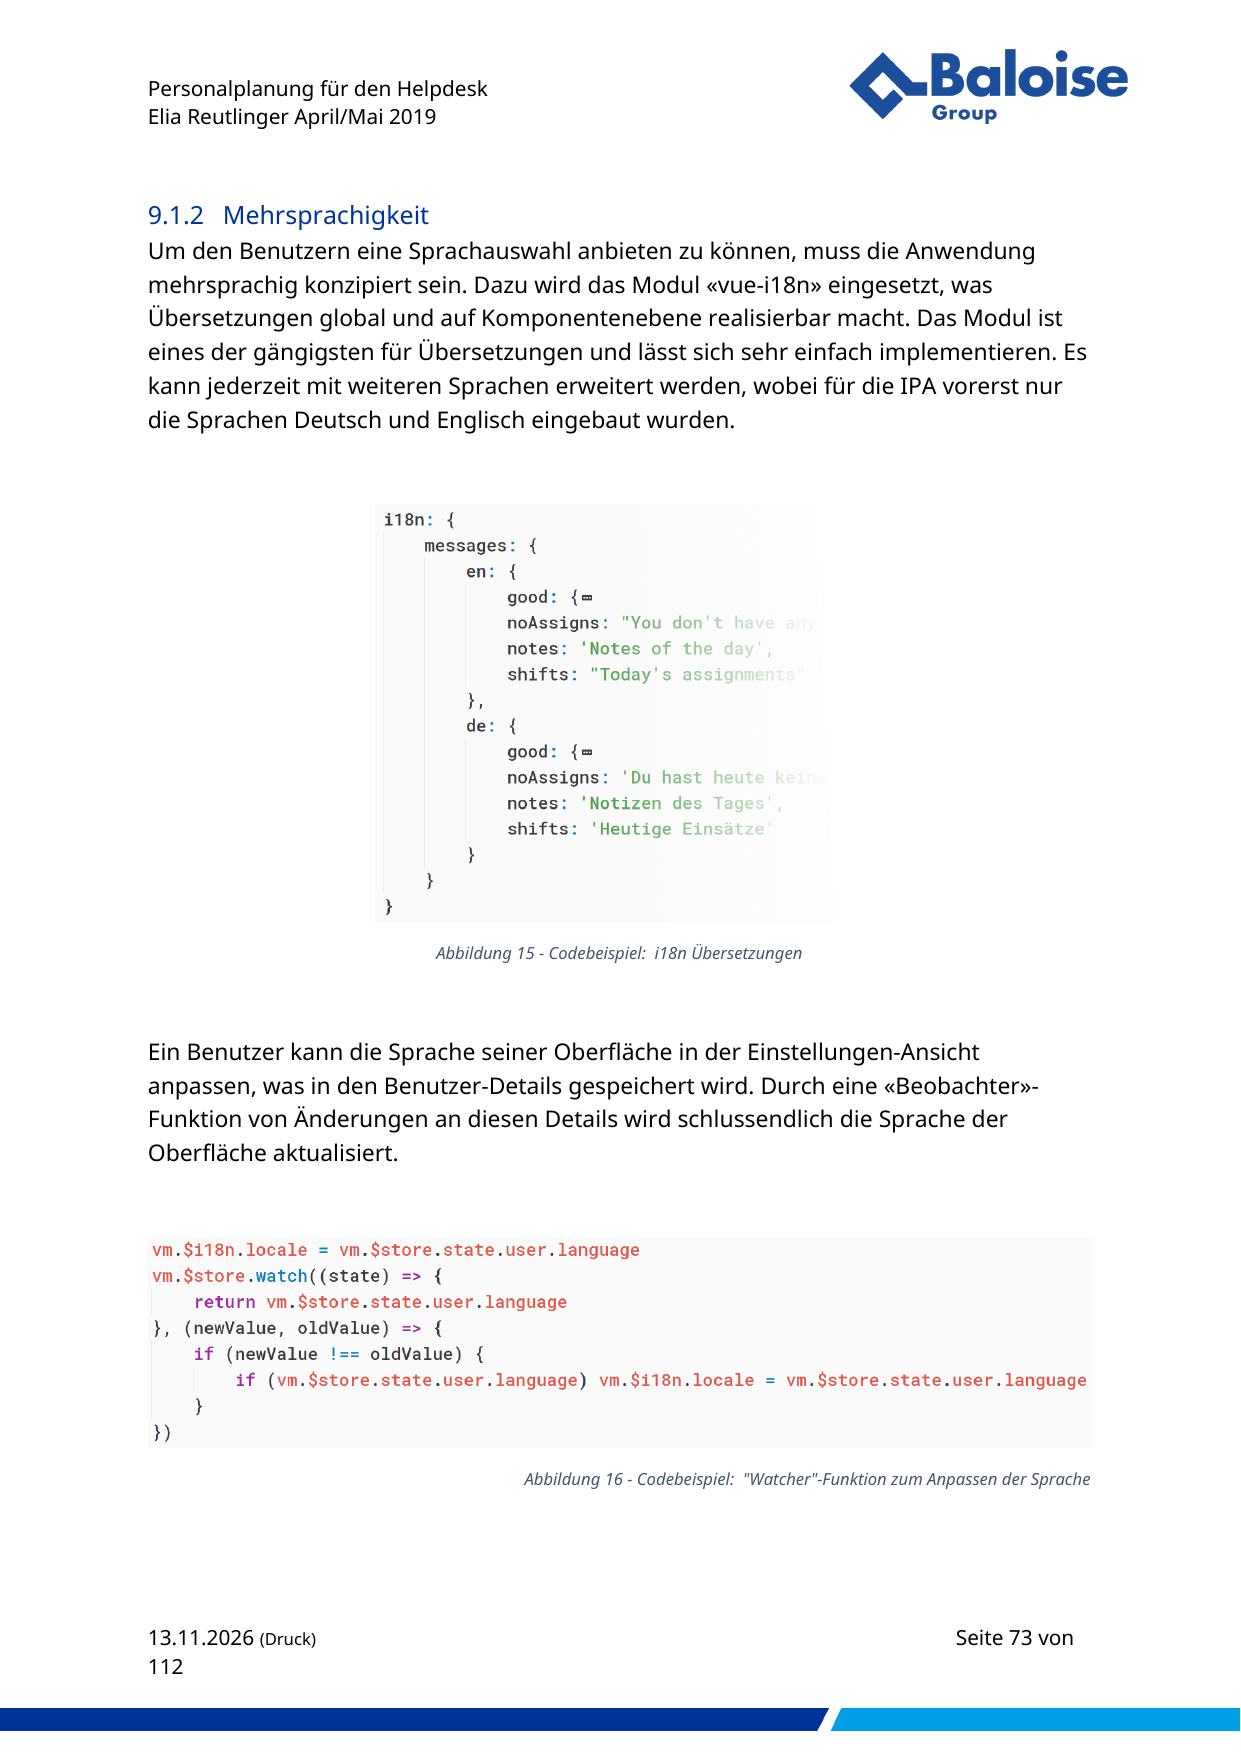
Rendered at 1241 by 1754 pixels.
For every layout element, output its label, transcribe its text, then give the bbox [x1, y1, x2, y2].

text Um den Benutzern eine Sprachauswahl anbieten zu können, muss die Anwendung mehrsprachig konzipiert sein. Dazu wird das Modul «vue-i18n» eingesetzt, was Übersetzungen global und auf Komponentenebene realisierbar macht. Das Modul ist eines der gängigsten für Übersetzungen und lässt sich sehr einfach implementieren. Es kann jederzeit mit weiteren Sprachen erweitert werden, wobei für die IPA vorerst nur die Sprachen Deutsch und Englisch eingebaut wurden. [148, 235, 1093, 435]
picture [147, 1237, 1092, 1448]
text Ein Benutzer kann die Sprache seiner Oberfläche in der Einstellungen-Ansicht anpassen, was in den Benutzer-Details gespeichert wird. Durch eine «Beobachter»-Funktion von Änderungen an diesen Details wird schlussendlich die Sprache der Oberfläche aktualisiert. [148, 1036, 1093, 1168]
picture [849, 49, 1128, 124]
subtitle Mehrsprachigkeit [148, 198, 1093, 232]
picture [375, 504, 866, 923]
picture [0, 1708, 1241, 1733]
text Abbildung 16 - Codebeispiel: "Watcher"-Funktion zum Anpassen der Sprache [148, 1467, 1093, 1490]
text Abbildung 15 - Codebeispiel: i18n Übersetzungen [148, 942, 1093, 964]
